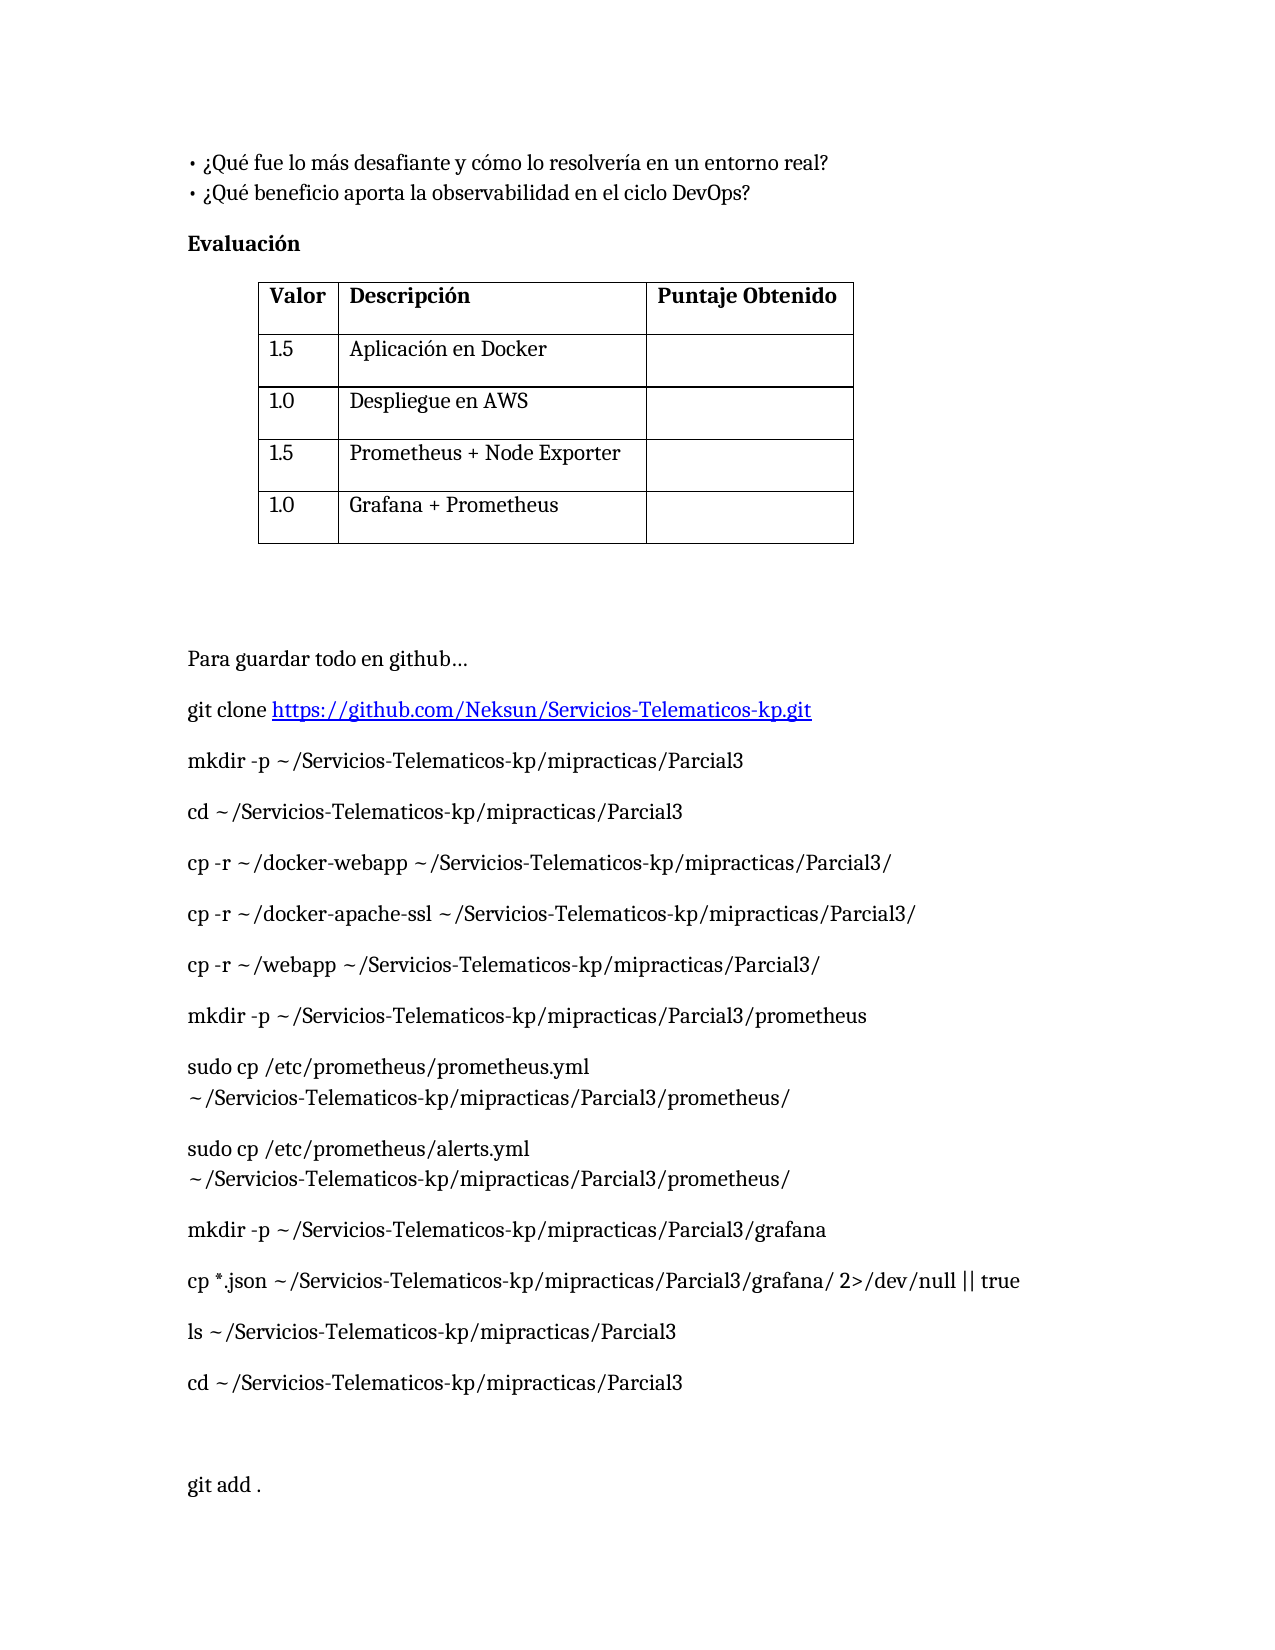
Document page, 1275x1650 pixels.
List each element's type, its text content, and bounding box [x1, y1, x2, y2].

table_header Descripción [339, 283, 646, 334]
text cp -r ~/docker-apache-ssl ~/Servicios-Telematicos-kp/mipracticas/Parcial3/ [187, 901, 1087, 927]
table_cell Aplicación en Docker [339, 335, 646, 386]
text sudo cp /etc/prometheus/prometheus.yml ~/Servicios-Telematicos-kp/mipracticas/Parcial3/prometheus/ [187, 1054, 1087, 1111]
text sudo cp /etc/prometheus/alerts.yml ~/Servicios-Telematicos-kp/mipracticas/Parcial3/prometheus/ [187, 1135, 1087, 1192]
text cp -r ~/docker-webapp ~/Servicios-Telematicos-kp/mipracticas/Parcial3/ [187, 850, 1087, 876]
text Evaluación [187, 231, 1087, 258]
table_header Puntaje Obtenido [647, 283, 853, 334]
table_cell Grafana + Prometheus [339, 492, 646, 543]
text cp -r ~/webapp ~/Servicios-Telematicos-kp/mipracticas/Parcial3/ [187, 952, 1087, 978]
text git add . [187, 1472, 1087, 1498]
text ls ~/Servicios-Telematicos-kp/mipracticas/Parcial3 [187, 1319, 1087, 1345]
text cp *.json ~/Servicios-Telematicos-kp/mipracticas/Parcial3/grafana/ 2>/dev/null || true [187, 1268, 1087, 1294]
table_cell [647, 492, 853, 543]
text git clone https://github.com/Neksun/Servicios-Telematicos-kp.git [187, 697, 1087, 723]
table_cell 1.0 [259, 492, 338, 543]
table_cell 1.5 [259, 335, 338, 386]
text Para guardar todo en github… [187, 646, 1087, 672]
table_cell Despliegue en AWS [339, 388, 646, 438]
table_header Valor [259, 283, 338, 334]
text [187, 150, 1087, 207]
table_cell 1.0 [259, 388, 338, 438]
text mkdir -p ~/Servicios-Telematicos-kp/mipracticas/Parcial3/grafana [187, 1217, 1087, 1243]
table_cell [647, 388, 853, 438]
table_cell [647, 440, 853, 491]
text mkdir -p ~/Servicios-Telematicos-kp/mipracticas/Parcial3 [187, 748, 1087, 774]
text cd ~/Servicios-Telematicos-kp/mipracticas/Parcial3 [187, 1370, 1087, 1396]
table_cell Prometheus + Node Exporter [339, 440, 646, 491]
table_cell [647, 335, 853, 386]
table_cell 1.5 [259, 440, 338, 491]
text cd ~/Servicios-Telematicos-kp/mipracticas/Parcial3 [187, 799, 1087, 825]
text mkdir -p ~/Servicios-Telematicos-kp/mipracticas/Parcial3/prometheus [187, 1003, 1087, 1029]
